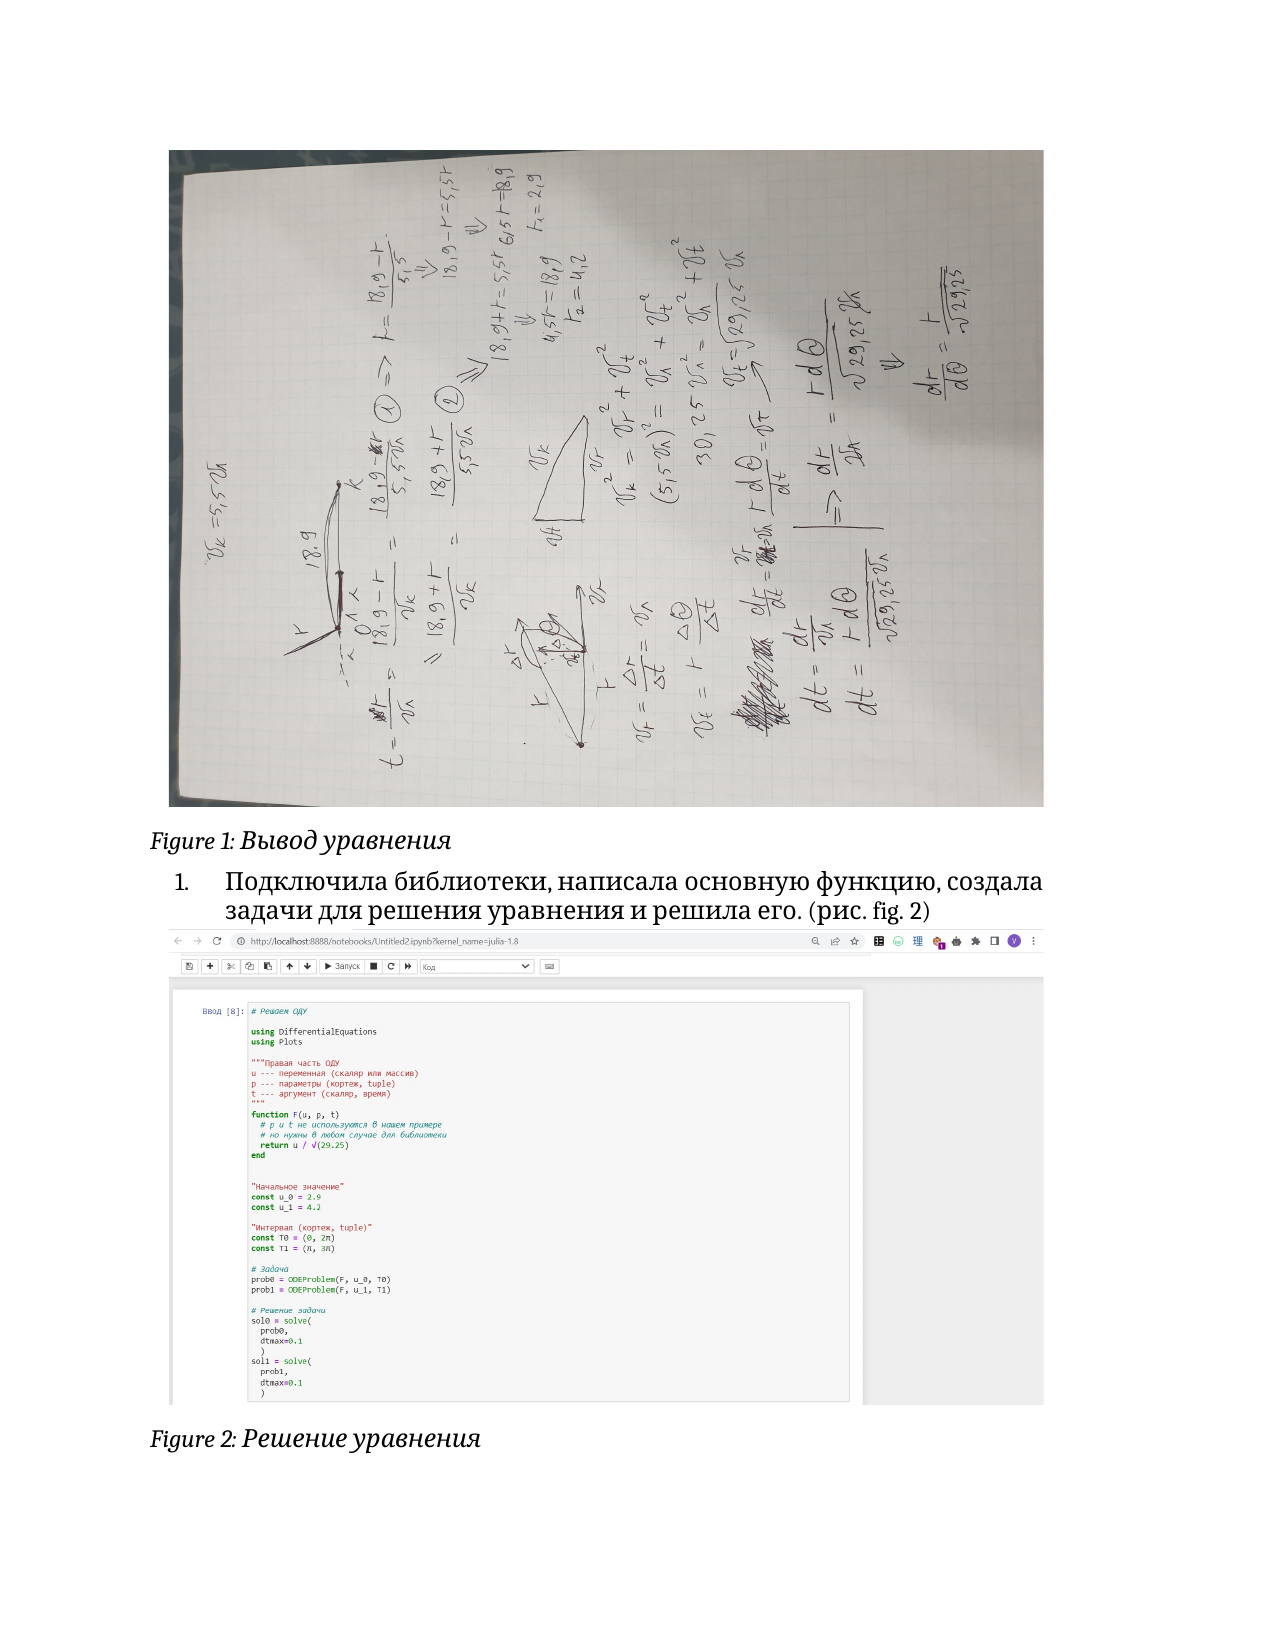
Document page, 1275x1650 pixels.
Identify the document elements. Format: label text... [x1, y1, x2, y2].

list Подключила библиотеки, написала основную функцию, создала задачи для решения уравнения и решила его. (рис. fig. 2) [175, 868, 1125, 926]
picture [168, 150, 1044, 807]
picture [168, 929, 1044, 1405]
text Figure 2: Решение уравнения [150, 1425, 1125, 1454]
text Figure 1: Вывод уравнения [150, 827, 1125, 856]
